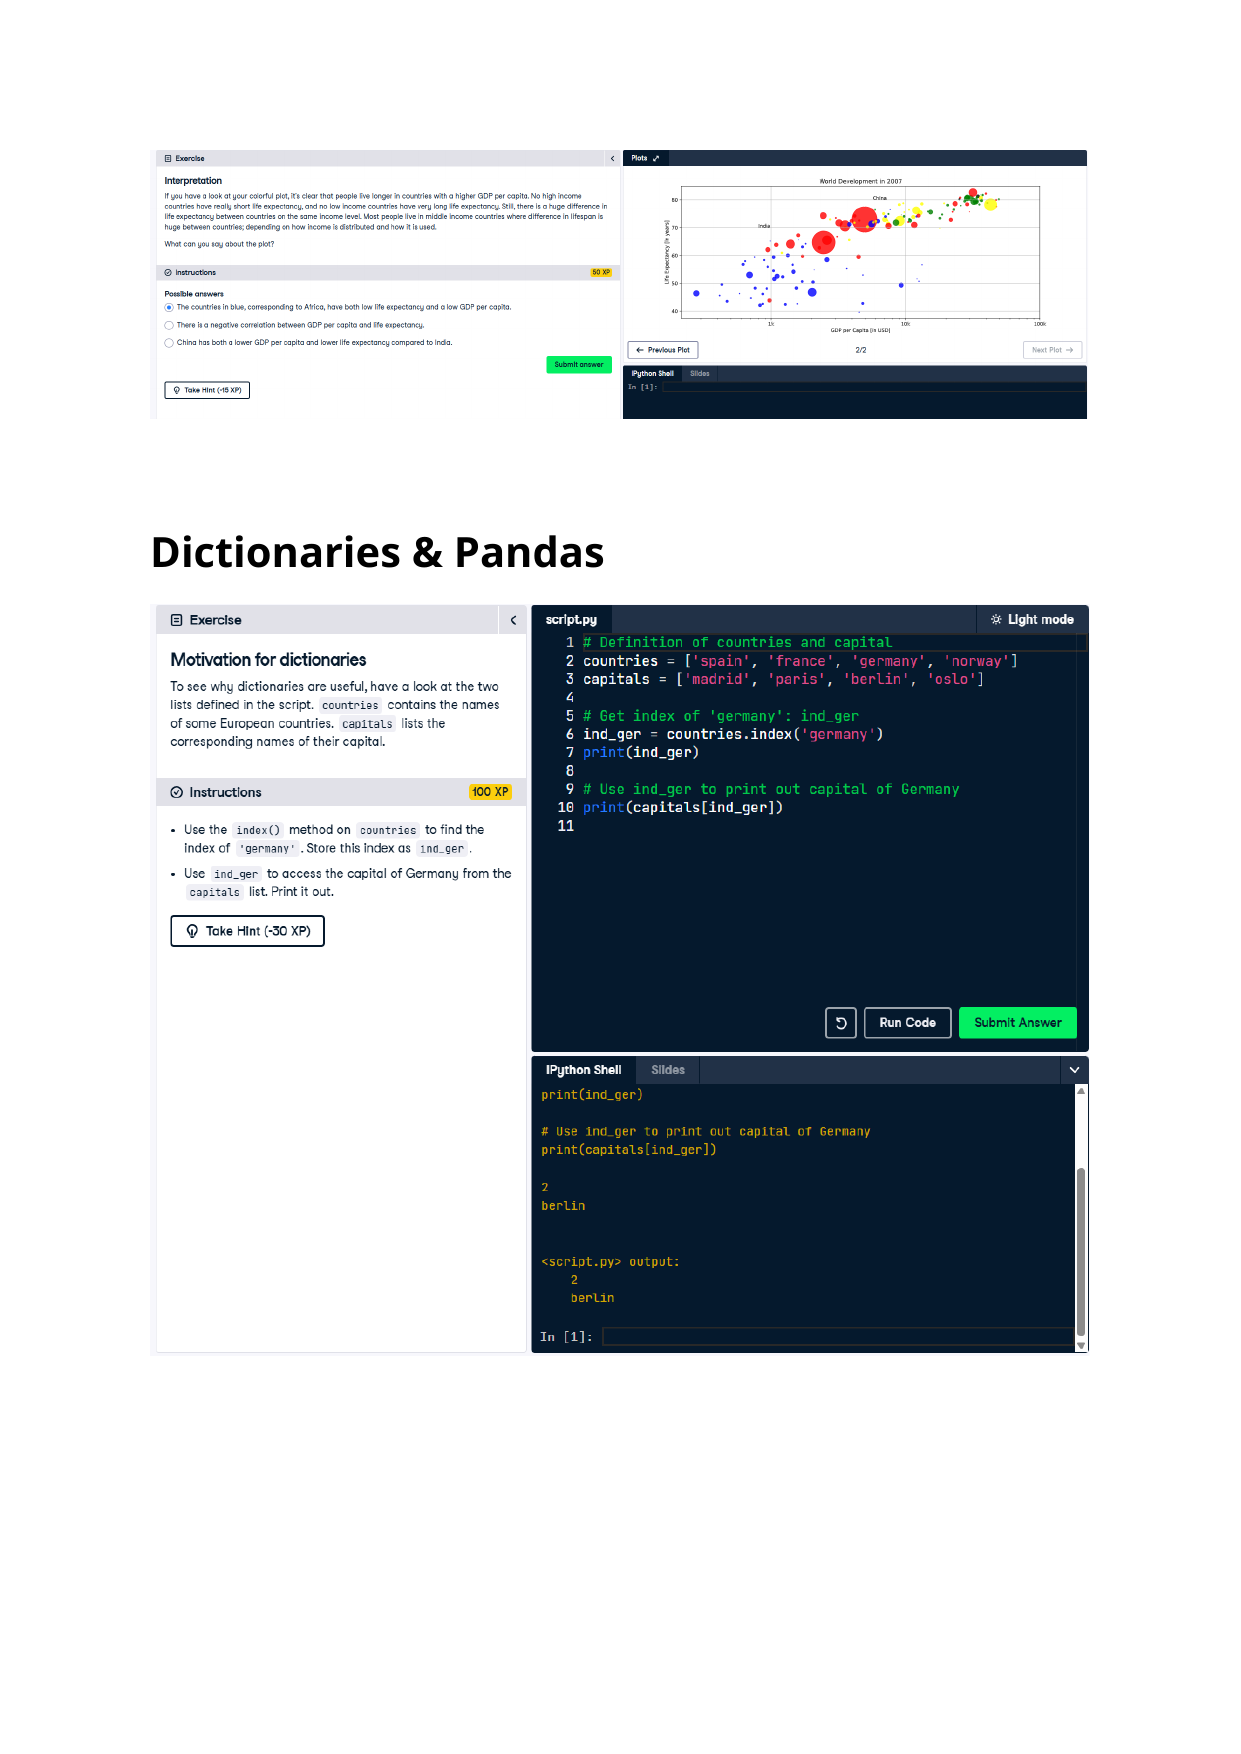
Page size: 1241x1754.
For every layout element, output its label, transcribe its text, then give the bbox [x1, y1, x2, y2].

picture [150, 150, 1089, 419]
text Dictionaries & Pandas [150, 522, 1090, 579]
picture [150, 604, 1090, 1356]
